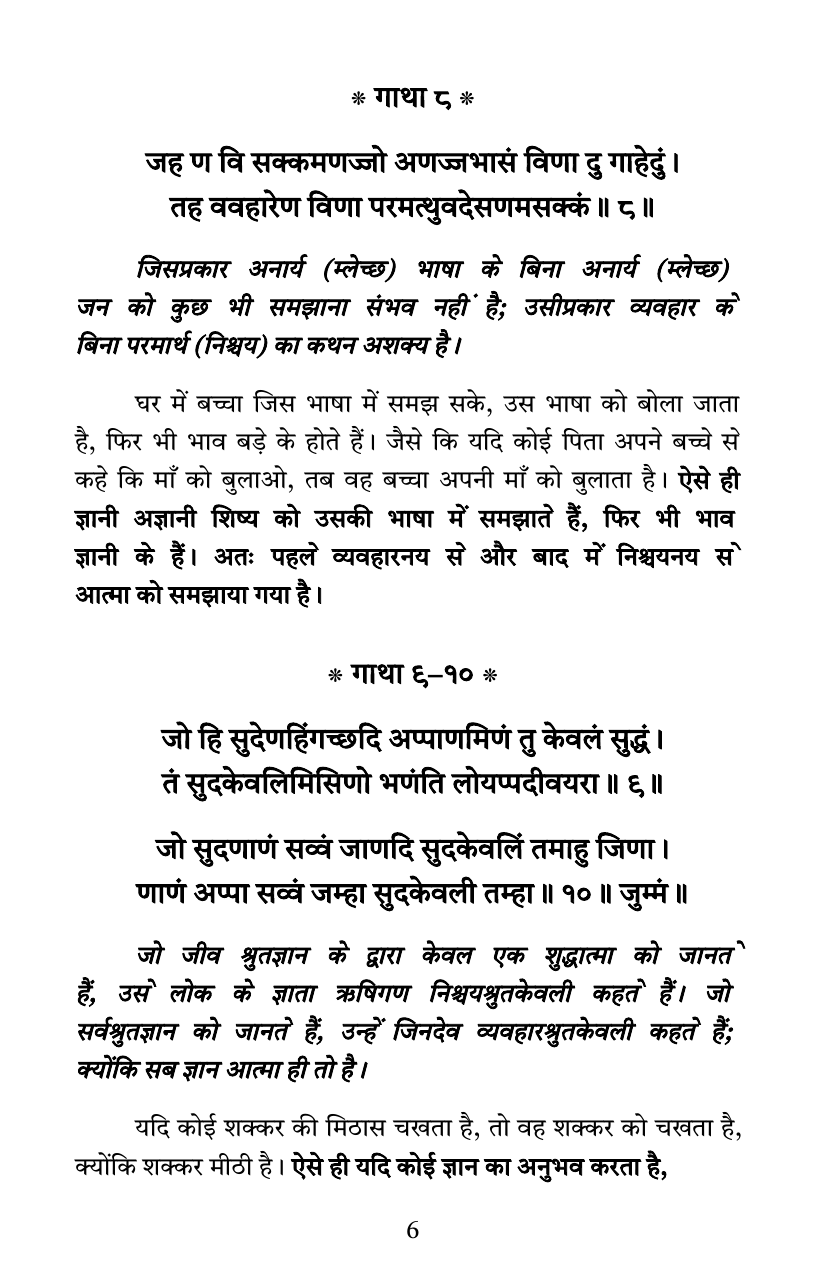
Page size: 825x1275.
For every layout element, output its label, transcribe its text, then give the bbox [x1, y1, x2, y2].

text ⁕ गाथा ८ ⁕ [75, 75, 750, 114]
text ⁕ गाथा ९−१० ⁕ [75, 652, 750, 690]
text जो हि सुदेणहिंगच्छदि अप्पाणमिणं तु केवलं सुद्धं। [75, 717, 750, 756]
text जो जीव श्रुतज्ञान के द्वारा केवल एक शुद्धात्मा को जानते हैं, उसे लोक के ज्ञाता ऋषिगण निश्चयश्रुतकेवली कहते हैं। जो सर्वश्रुतज्ञान को जानते हैं, उन्हें जिनदेव व्यवहारश्रुतकेवली कहते हैं; क्योंकि सब ज्ञान आत्मा ही तो है। [75, 936, 750, 1084]
text तं सुदकेवलिमिसिणो भणंति लोयप्पदीवयरा॥ ९॥ [75, 761, 750, 800]
text जो सुदणाणं सव्वं जाणदि सुदकेवलिं तमाहु जिणा। [75, 827, 750, 865]
text तह ववहारेण विणा परमत्थुवदेसणमसक्कं ॥ ८॥ [75, 185, 750, 223]
text घर में बच्चा जिस भाषा में समझ सके, उस भाषा को बोला जाता है, फिर भी भाव बड़े के होते हैं। जैसे कि यदि कोई पिता अपने बच्चे से कहे कि माँ को बुलाओ, तब वह बच्चा अपनी माँ को बुलाता है। ऐसे ही ज्ञानी अज्ञानी शिष्य को उसकी भाषा में समझाते हैं, फिर भी भाव ज्ञानी के हैं। अतः पहले व्यवहारनय से और बाद में निश्चयनय से आत्मा को समझाया गया है। [75, 385, 750, 609]
text जह ण वि सक्कमणज्जो अणज्जभासं विणा दु गाहेदुं। [75, 140, 750, 179]
text जिसप्रकार अनार्य (म्लेच्छ) भाषा के बिना अनार्य (म्लेच्छ) जन को कुछ भी समझाना संभव नहीं है; उसीप्रकार व्यवहार के बिना परमार्थ (निश्चय) का कथन अशक्य है। [75, 250, 750, 359]
text णाणं अप्पा सव्वं जम्हा सुदकेवली तम्हा॥ १०॥ जुम्मं॥ [75, 871, 750, 910]
text यदि कोई शक्कर की मिठास चखता है, तो वह शक्कर को चखता है, क्योंकि शक्कर मीठी है। ऐसे ही यदि कोई ज्ञान का अनुभव करता है, [75, 1110, 750, 1181]
